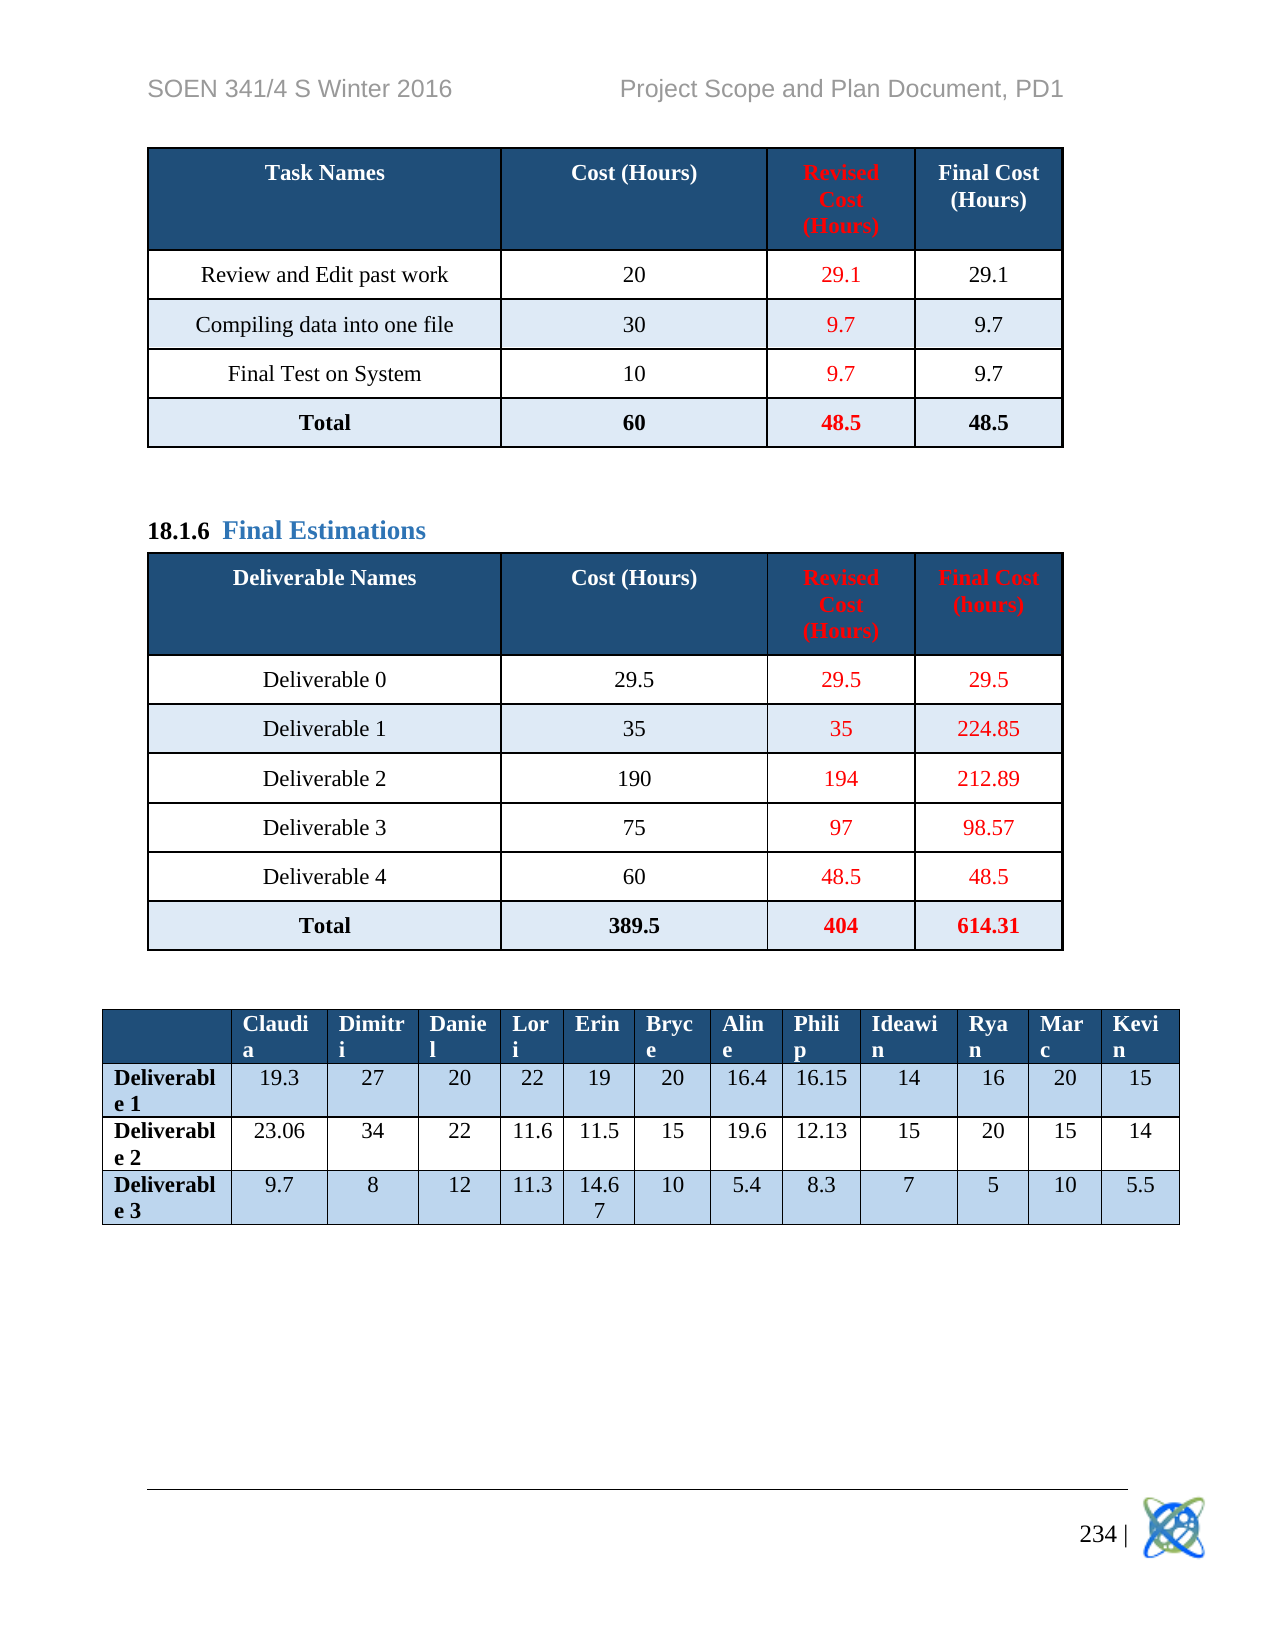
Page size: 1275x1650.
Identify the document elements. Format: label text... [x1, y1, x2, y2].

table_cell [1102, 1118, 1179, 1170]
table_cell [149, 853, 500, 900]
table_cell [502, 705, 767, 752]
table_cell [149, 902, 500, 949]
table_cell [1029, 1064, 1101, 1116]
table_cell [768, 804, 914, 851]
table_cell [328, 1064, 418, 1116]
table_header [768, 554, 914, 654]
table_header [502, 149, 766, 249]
picture [1123, 1490, 1224, 1566]
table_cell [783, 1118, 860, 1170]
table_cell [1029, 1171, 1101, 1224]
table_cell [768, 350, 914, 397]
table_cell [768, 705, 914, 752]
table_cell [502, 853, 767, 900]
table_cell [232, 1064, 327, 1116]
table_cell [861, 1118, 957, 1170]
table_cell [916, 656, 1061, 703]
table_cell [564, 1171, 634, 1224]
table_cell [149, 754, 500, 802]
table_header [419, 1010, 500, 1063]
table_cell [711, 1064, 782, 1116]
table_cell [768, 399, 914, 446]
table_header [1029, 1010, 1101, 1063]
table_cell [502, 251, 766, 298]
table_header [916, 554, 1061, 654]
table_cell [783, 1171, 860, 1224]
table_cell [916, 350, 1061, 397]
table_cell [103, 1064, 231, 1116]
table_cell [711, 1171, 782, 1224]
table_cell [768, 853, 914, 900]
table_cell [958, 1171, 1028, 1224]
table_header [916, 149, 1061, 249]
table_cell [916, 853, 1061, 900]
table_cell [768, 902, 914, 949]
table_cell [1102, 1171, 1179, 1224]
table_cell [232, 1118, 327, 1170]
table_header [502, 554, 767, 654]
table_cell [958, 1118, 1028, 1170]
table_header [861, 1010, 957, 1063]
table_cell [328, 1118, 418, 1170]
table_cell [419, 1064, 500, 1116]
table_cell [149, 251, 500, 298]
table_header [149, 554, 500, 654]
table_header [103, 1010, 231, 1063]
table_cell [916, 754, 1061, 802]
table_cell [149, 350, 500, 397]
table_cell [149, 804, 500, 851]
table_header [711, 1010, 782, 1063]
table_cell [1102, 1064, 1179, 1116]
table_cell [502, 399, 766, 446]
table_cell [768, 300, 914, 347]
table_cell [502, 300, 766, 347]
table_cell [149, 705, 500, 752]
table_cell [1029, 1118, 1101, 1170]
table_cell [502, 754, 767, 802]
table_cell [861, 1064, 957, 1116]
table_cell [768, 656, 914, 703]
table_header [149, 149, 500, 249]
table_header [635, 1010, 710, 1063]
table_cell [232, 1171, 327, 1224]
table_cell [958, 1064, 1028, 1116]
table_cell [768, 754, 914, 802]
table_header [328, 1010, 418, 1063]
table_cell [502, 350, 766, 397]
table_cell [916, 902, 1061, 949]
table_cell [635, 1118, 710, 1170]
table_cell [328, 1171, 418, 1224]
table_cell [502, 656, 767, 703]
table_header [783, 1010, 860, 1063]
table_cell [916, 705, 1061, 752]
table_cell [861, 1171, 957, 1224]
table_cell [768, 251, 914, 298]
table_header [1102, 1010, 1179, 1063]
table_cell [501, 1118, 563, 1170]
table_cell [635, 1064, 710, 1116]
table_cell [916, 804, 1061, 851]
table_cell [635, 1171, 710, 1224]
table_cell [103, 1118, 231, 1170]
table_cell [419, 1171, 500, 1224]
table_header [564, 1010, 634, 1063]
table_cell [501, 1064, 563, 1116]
text Final Estimations [147, 514, 1128, 546]
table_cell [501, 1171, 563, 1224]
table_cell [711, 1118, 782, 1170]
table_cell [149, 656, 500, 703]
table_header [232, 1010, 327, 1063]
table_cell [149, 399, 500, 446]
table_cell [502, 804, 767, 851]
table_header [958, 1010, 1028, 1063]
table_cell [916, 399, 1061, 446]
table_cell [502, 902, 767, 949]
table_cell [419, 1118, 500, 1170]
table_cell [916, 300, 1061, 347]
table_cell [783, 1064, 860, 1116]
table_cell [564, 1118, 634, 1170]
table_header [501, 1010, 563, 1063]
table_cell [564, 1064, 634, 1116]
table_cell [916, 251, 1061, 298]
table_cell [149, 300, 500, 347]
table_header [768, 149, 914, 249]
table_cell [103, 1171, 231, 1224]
